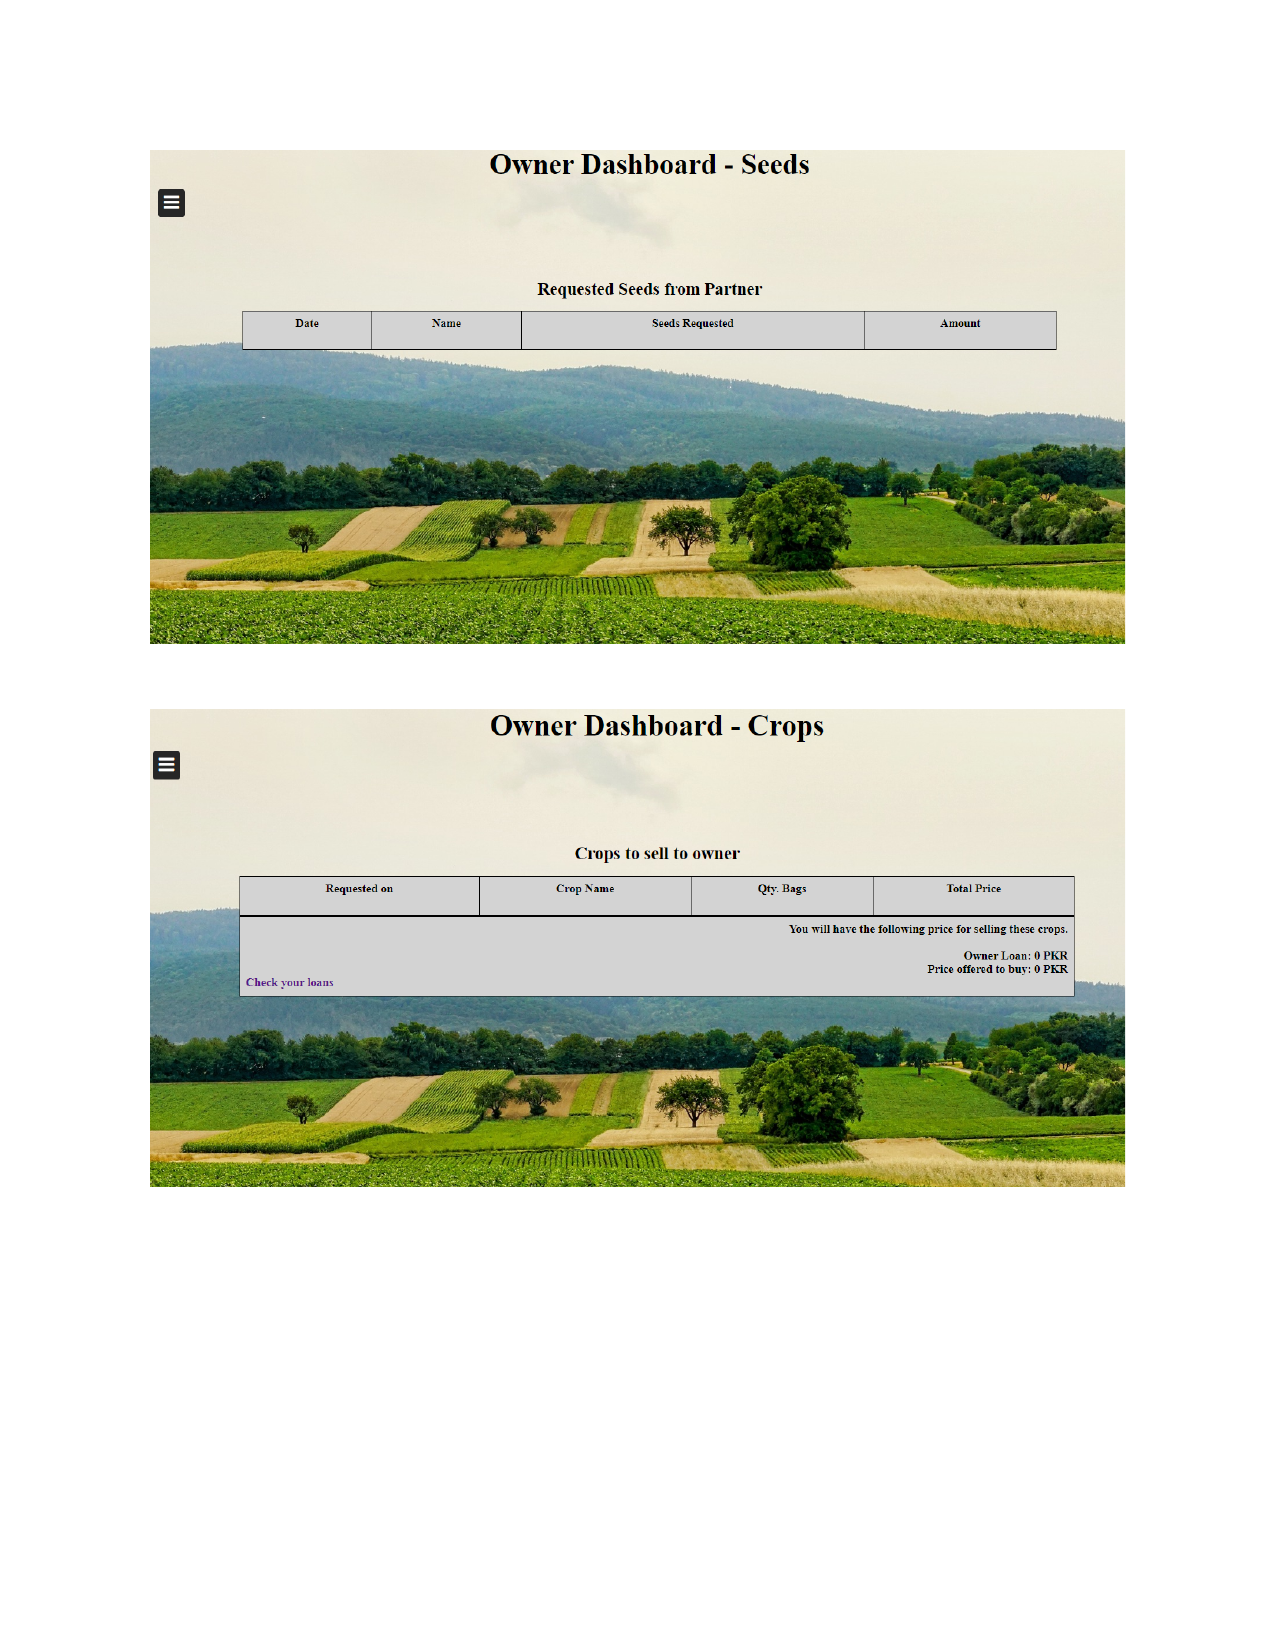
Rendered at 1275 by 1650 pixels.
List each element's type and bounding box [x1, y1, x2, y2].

picture [150, 709, 1125, 1187]
picture [150, 150, 1125, 644]
